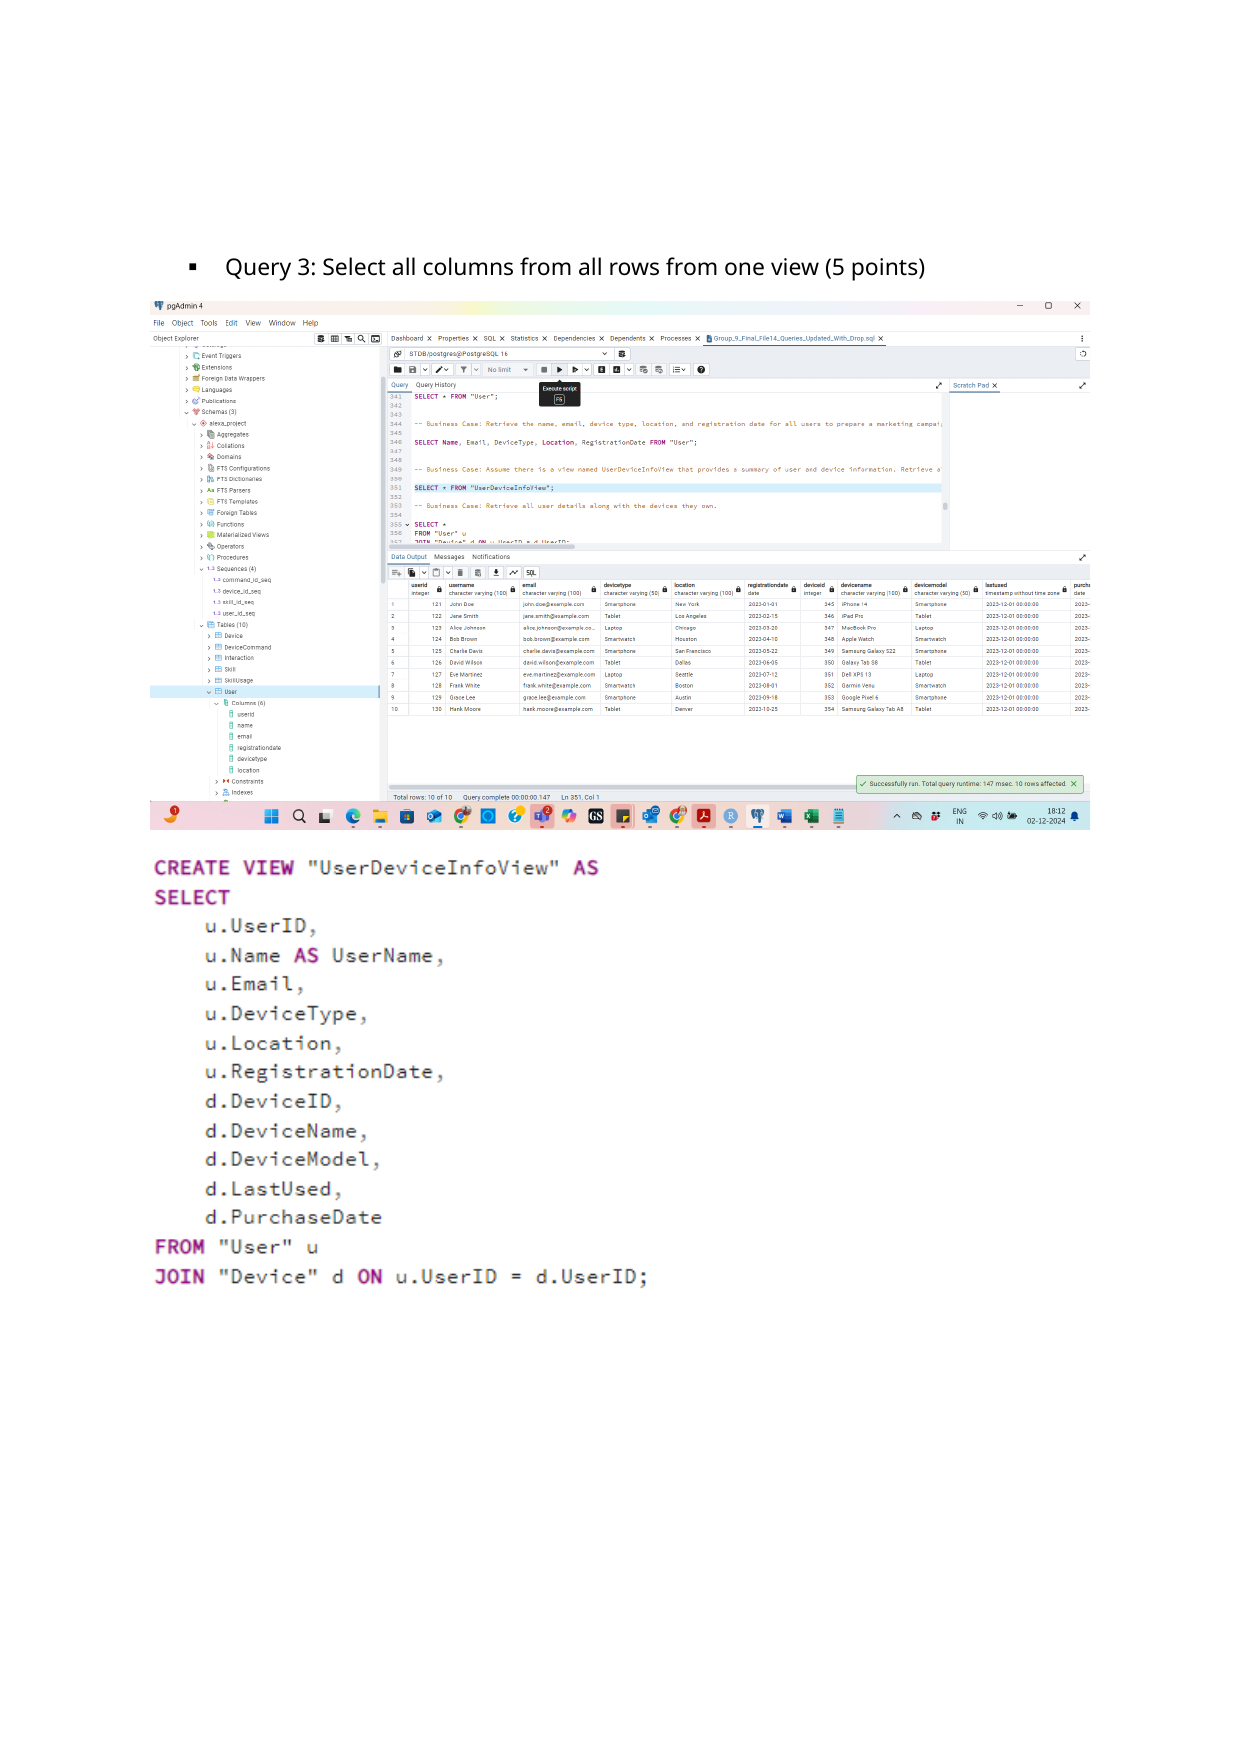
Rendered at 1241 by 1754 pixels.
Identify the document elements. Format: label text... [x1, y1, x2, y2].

picture [150, 849, 794, 1296]
list Query 3: Select all columns from all rows from one view (5 points) [187, 251, 1090, 282]
picture [150, 301, 1091, 830]
